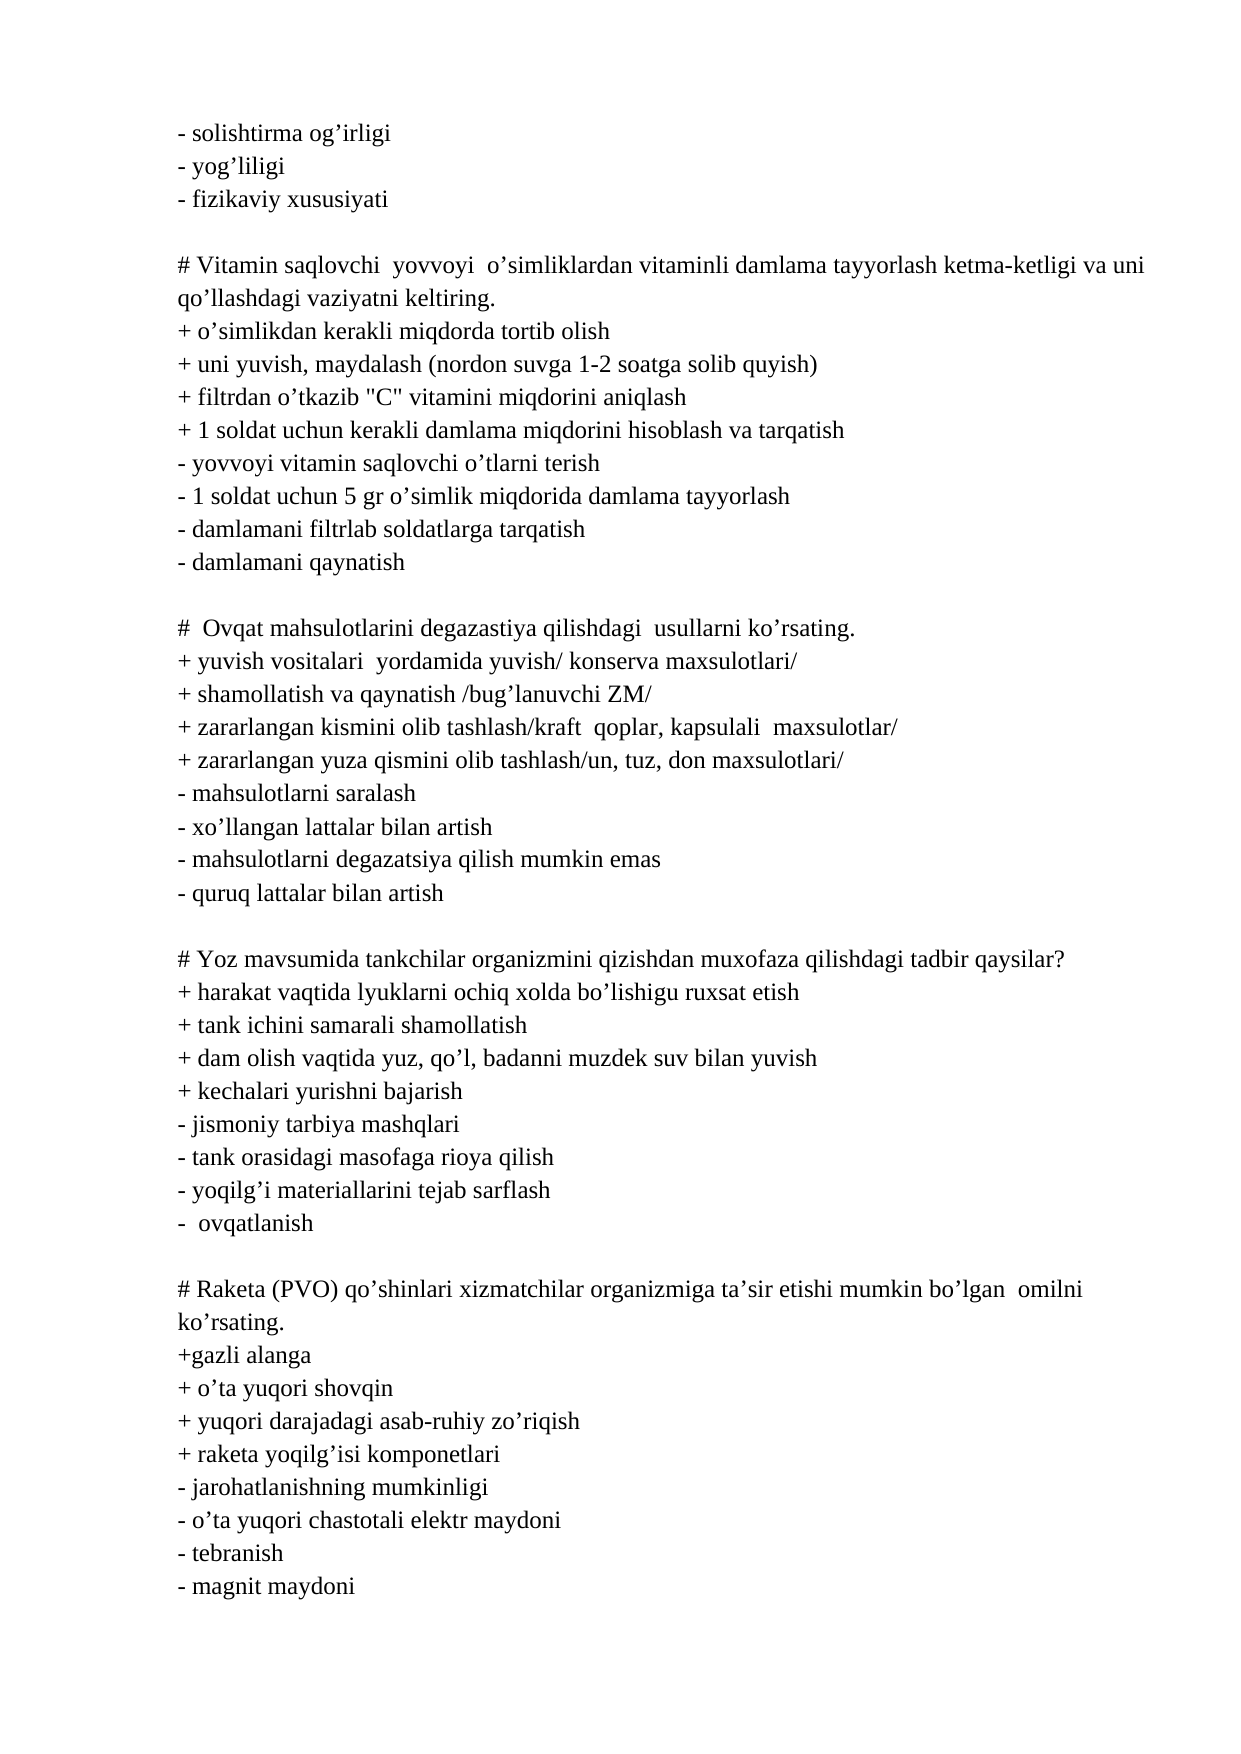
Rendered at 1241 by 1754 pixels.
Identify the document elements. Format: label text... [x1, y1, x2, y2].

text - fizikaviy xususiyati [177, 184, 1152, 213]
text - tank orasidagi masofaga rioya qilish [177, 1142, 1152, 1171]
text + kechalari yurishni bajarish [177, 1076, 1152, 1104]
text + yuqori darajadagi asab-ruhiy zo’riqish [177, 1406, 1152, 1435]
text # Ovqat mahsulotlarini degazastiya qilishdagi usullarni ko’rsating. [177, 613, 1152, 642]
text + uni yuvish, maydalash (nordon suvga 1-2 soatga solib quyish) [177, 349, 1152, 378]
text + tank ichini samarali shamollatish [177, 1010, 1152, 1038]
text + zararlangan yuza qismini olib tashlash/un, tuz, don maxsulotlari/ [177, 746, 1152, 774]
text + shamollatish va qaynatish /bug’lanuvchi ZM/ [177, 679, 1152, 708]
text - 1 soldat uchun 5 gr o’simlik miqdorida damlama tayyorlash [177, 481, 1152, 510]
text - jismoniy tarbiya mashqlari [177, 1109, 1152, 1137]
text + o’ta yuqori shovqin [177, 1373, 1152, 1402]
text + filtrdan o’tkazib "C" vitamini miqdorini aniqlash [177, 382, 1152, 411]
text - damlamani qaynatish [177, 547, 1152, 576]
text # Vitamin saqlovchi yovvoyi o’simliklardan vitaminli damlama tayyorlash ketma-ketligi va uni qo’llashdagi vaziyatni keltiring. [177, 250, 1152, 312]
text # Raketa (PVO) qo’shinlari xizmatchilar organizmiga ta’sir etishi mumkin bo’lgan omilni ko’rsating. [177, 1274, 1152, 1336]
text + 1 soldat uchun kerakli damlama miqdorini hisoblash va tarqatish [177, 415, 1152, 444]
text - mahsulotlarni degazatsiya qilish mumkin emas [177, 844, 1152, 873]
text + raketa yoqilg’isi komponetlari [177, 1439, 1152, 1468]
text + zararlangan kismini olib tashlash/kraft qoplar, kapsulali maxsulotlar/ [177, 712, 1152, 741]
text - jarohatlanishning mumkinligi [177, 1472, 1152, 1501]
text +gazli alanga [177, 1340, 1152, 1369]
text - yog’liligi [177, 151, 1152, 180]
text + harakat vaqtida lyuklarni ochiq xolda bo’lishigu ruxsat etish [177, 977, 1152, 1005]
text - quruq lattalar bilan artish [177, 878, 1152, 906]
text - yoqilg’i materiallarini tejab sarflash [177, 1175, 1152, 1203]
text - solishtirma og’irligi [177, 118, 1152, 147]
text + o’simlikdan kerakli miqdorda tortib olish [177, 316, 1152, 345]
text - magnit maydoni [177, 1571, 1152, 1600]
text - tebranish [177, 1538, 1152, 1567]
text - ovqatlanish [177, 1208, 1152, 1237]
text - yovvoyi vitamin saqlovchi o’tlarni terish [177, 448, 1152, 477]
text - mahsulotlarni saralash [177, 778, 1152, 807]
text + yuvish vositalari yordamida yuvish/ konserva maxsulotlari/ [177, 646, 1152, 675]
text + dam olish vaqtida yuz, qo’l, badanni muzdek suv bilan yuvish [177, 1043, 1152, 1071]
text - damlamani filtrlab soldatlarga tarqatish [177, 514, 1152, 543]
text # Yoz mavsumida tankchilar organizmini qizishdan muxofaza qilishdagi tadbir qaysilar? [177, 944, 1152, 972]
text - o’ta yuqori chastotali elektr maydoni [177, 1505, 1152, 1534]
text - xo’llangan lattalar bilan artish [177, 812, 1152, 840]
